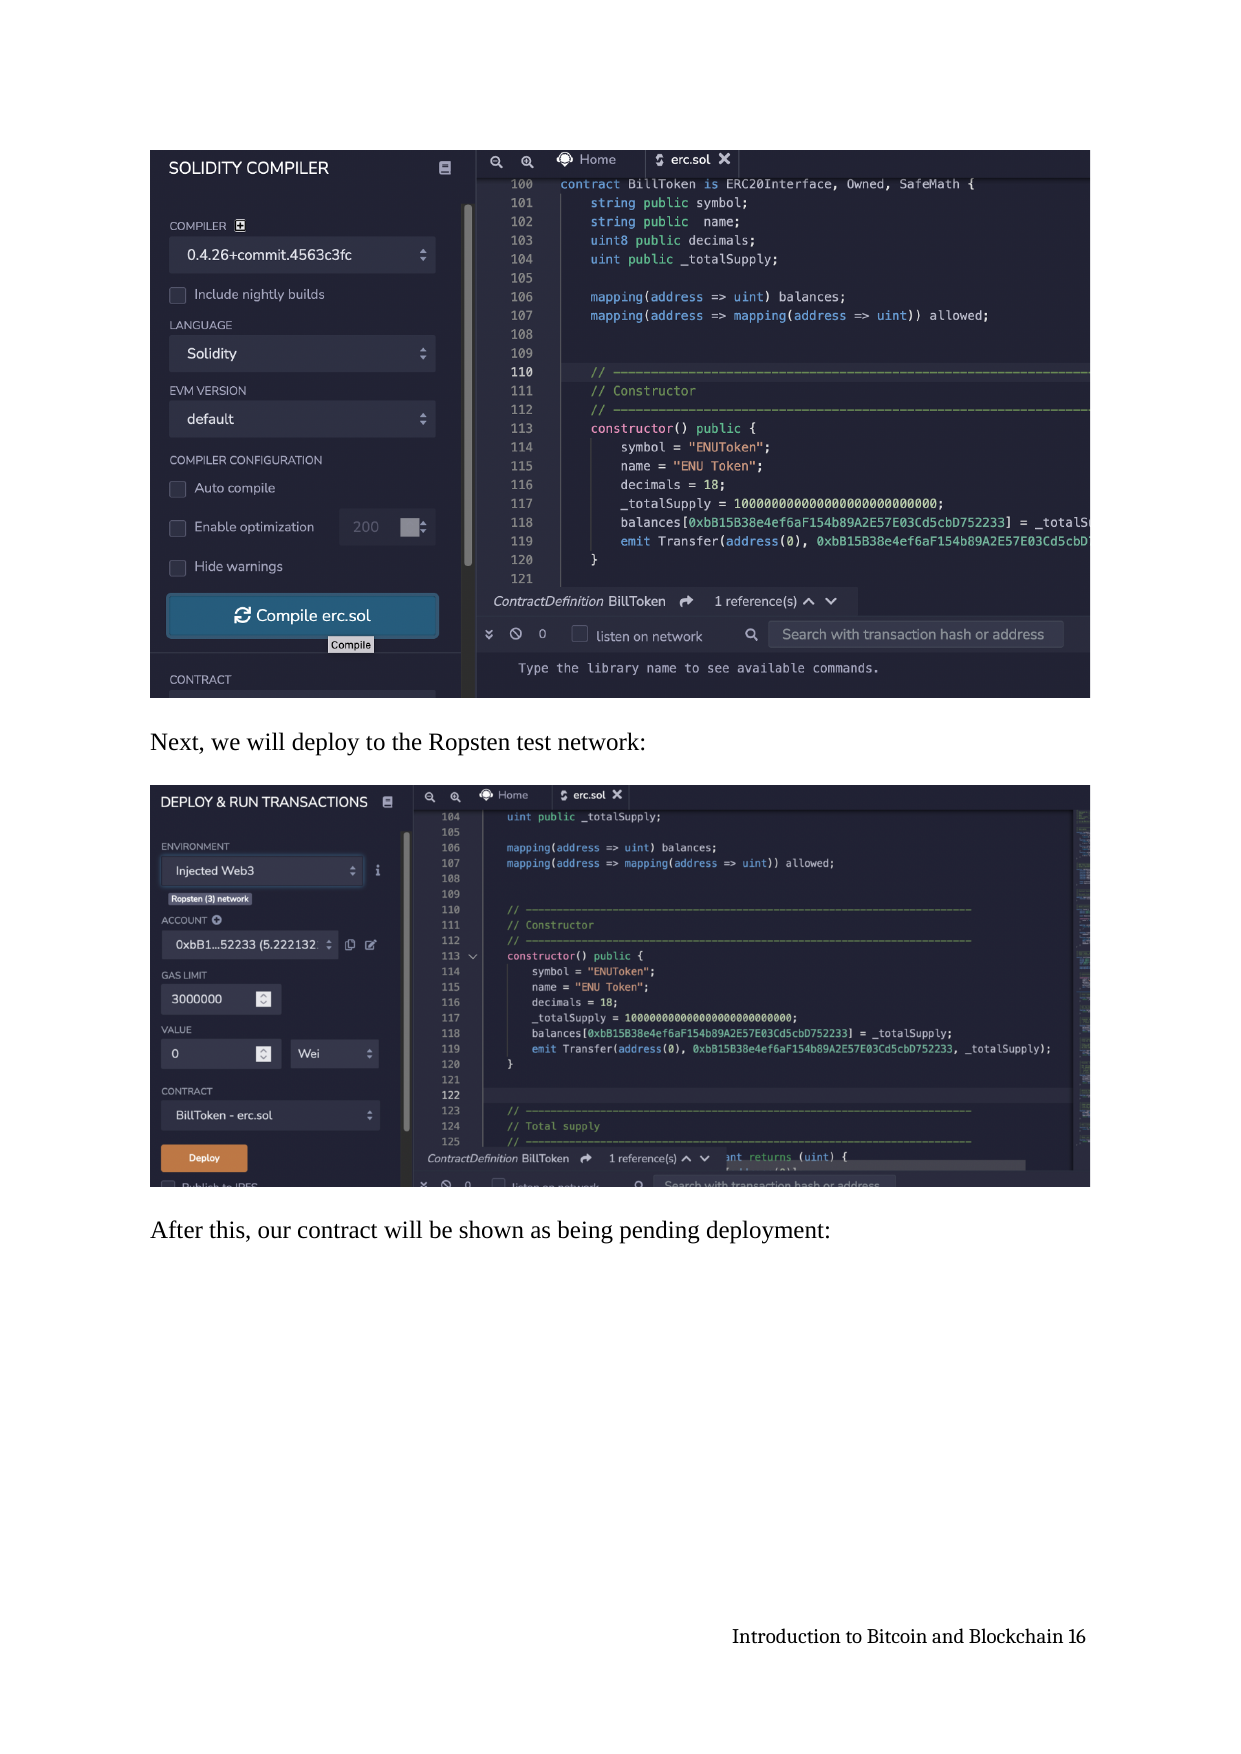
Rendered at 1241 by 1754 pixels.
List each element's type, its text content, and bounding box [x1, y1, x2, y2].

picture [150, 785, 1091, 1187]
text Next, we will deploy to the Ropsten test network: [150, 727, 1090, 756]
picture [150, 150, 1091, 698]
text After this, our contract will be shown as being pending deployment: [150, 1215, 1090, 1244]
